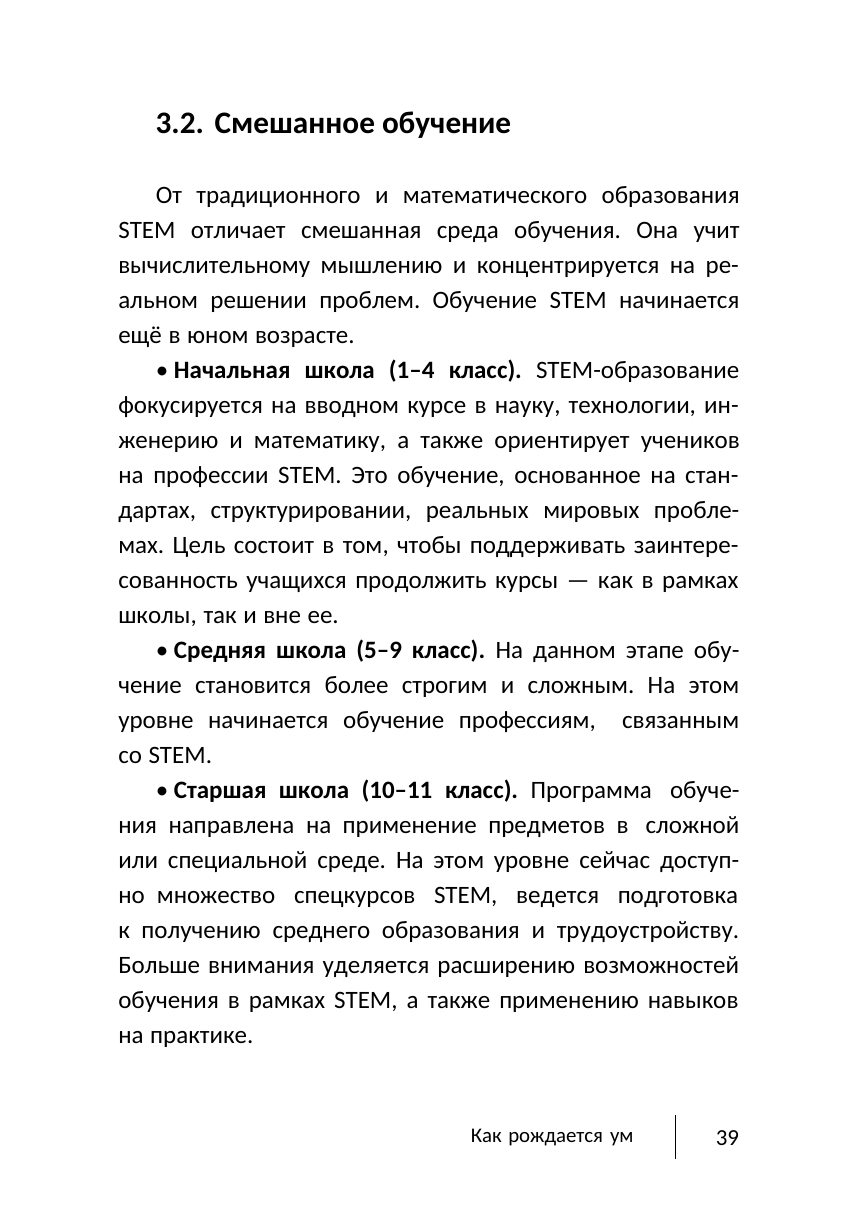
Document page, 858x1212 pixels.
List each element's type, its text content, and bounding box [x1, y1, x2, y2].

list Начальная школа (1–4 класс). STEM-образование фокусируется на вводном курсе в науку, технологии, ин- женерию и математику, а также ориентирует учеников на профессии STEM. Это обучение, основанное на стан- дартах, структурировании, реальных мировых пробле- мах. Цель состоит в том, чтобы поддерживать заинтере- сованность учащихся продолжить курсы — как в рамках школы, так и вне ее. [118, 354, 739, 630]
list Средняя школа (5–9 класс). На данном этапе обу- чение становится более строгим и сложным. На этом уровне начинается обучение профессиям, связанным со STEM. [118, 634, 739, 770]
text От традиционного и математического образования STEM отличает смешанная среда обучения. Она учит вычислительному мышлению и концентрируется на ре- альном решении проблем. Обучение STEM начинается ещё в юном возрасте. [118, 179, 739, 350]
list Старшая школа (10–11 класс). Программа обуче- ния направлена на применение предметов в сложной или специальной среде. На этом уровне сейчас доступ- но множество спецкурсов STEM, ведется подготовка к получению среднего образования и трудоустройству. Больше внимания уделяется расширению возможностей обучения в рамках STEM, а также применению навыков на практике. [118, 774, 739, 1050]
subtitle Смешанное обучение [155, 103, 751, 142]
